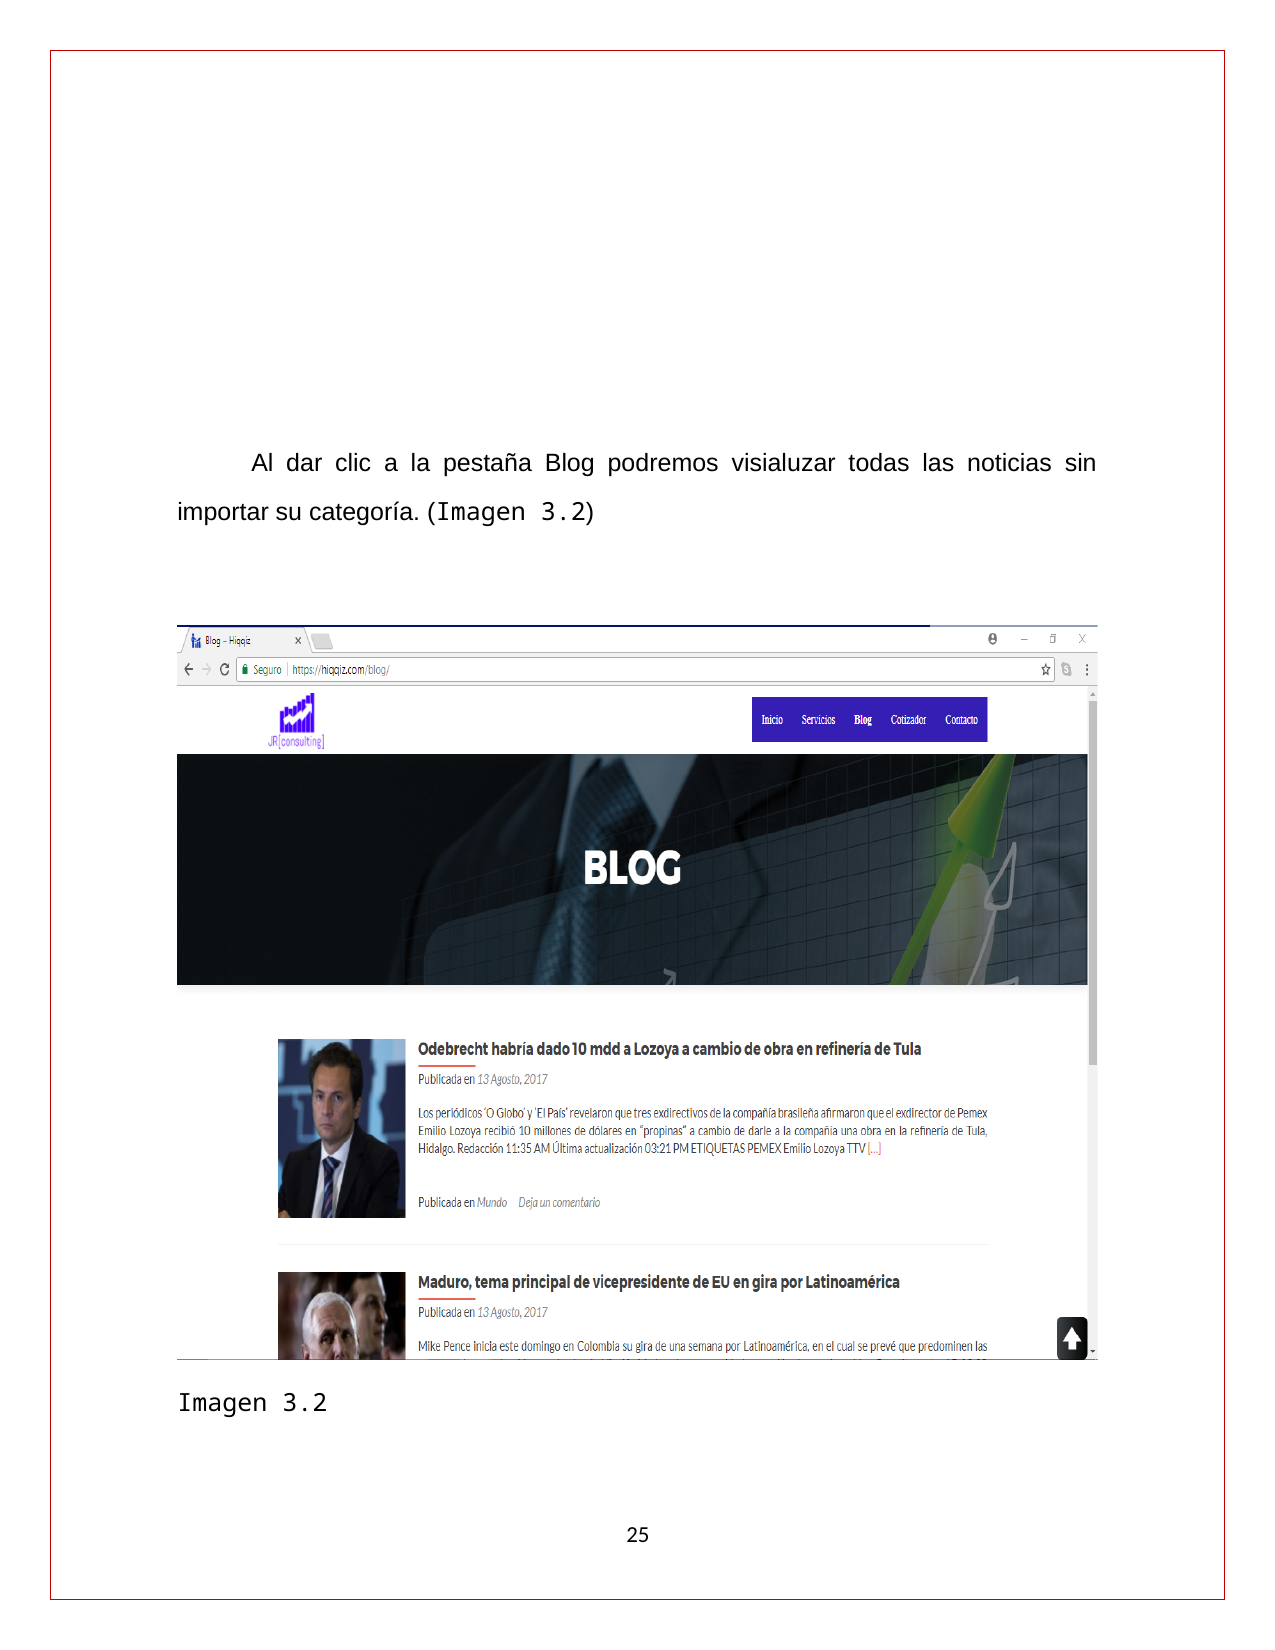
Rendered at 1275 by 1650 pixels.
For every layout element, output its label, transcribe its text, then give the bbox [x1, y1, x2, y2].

picture [177, 625, 1098, 1360]
text Imagen 3.2 [177, 1384, 1098, 1419]
text Al dar clic a la pestaña Blog podremos visialuzar todas las noticias sin importar su categoría. (Imagen 3.2) [177, 448, 1098, 527]
